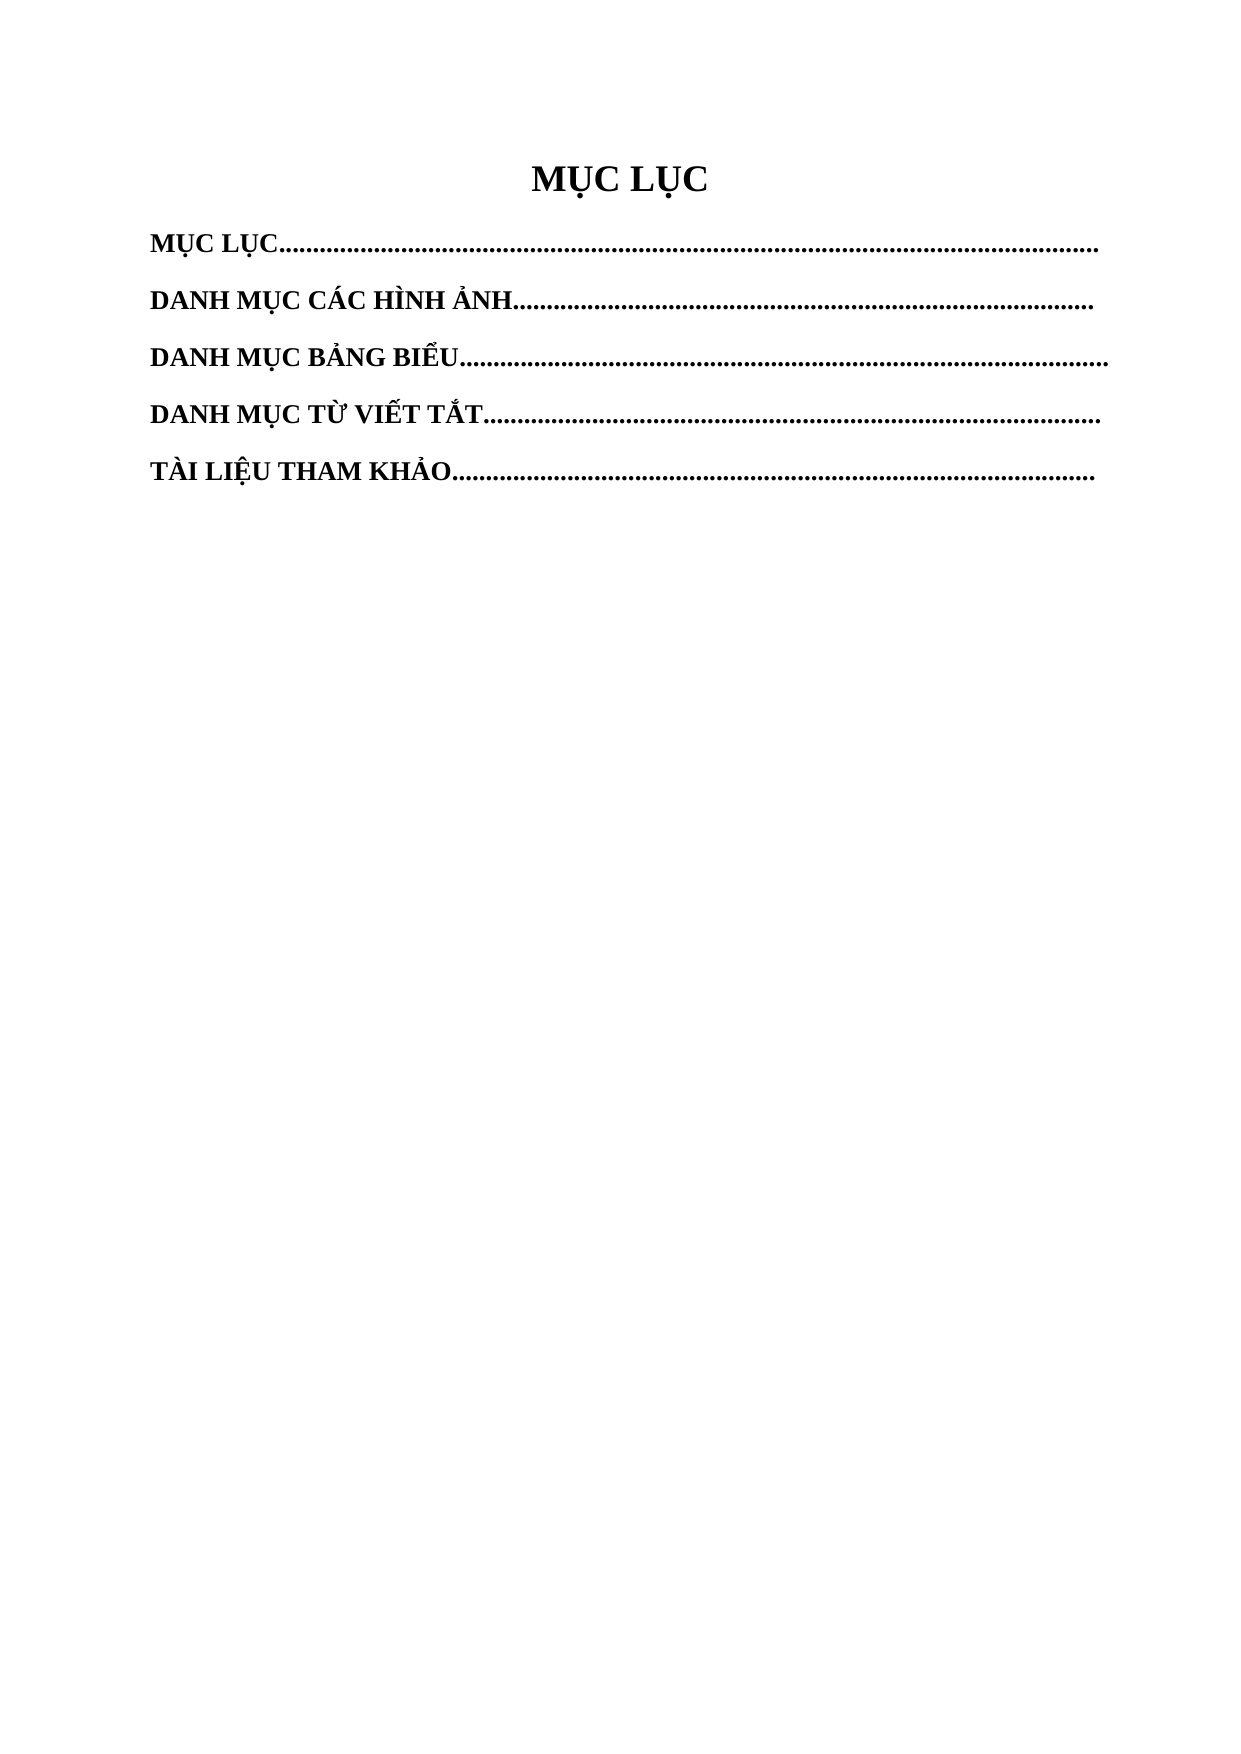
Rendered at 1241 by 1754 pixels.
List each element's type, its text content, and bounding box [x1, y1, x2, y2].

text TÀI LIỆU THAM KHẢO 74 [150, 456, 1090, 487]
subtitle MỤC LỤC [150, 156, 1090, 199]
text DANH MỤC BẢNG BIỂU x [150, 341, 1090, 372]
text MỤC LỤC iii [150, 227, 1090, 258]
text DANH MỤC TỪ VIẾT TẮT xi [150, 398, 1090, 429]
text DANH MỤC CÁC HÌNH ẢNH vii [150, 284, 1090, 315]
